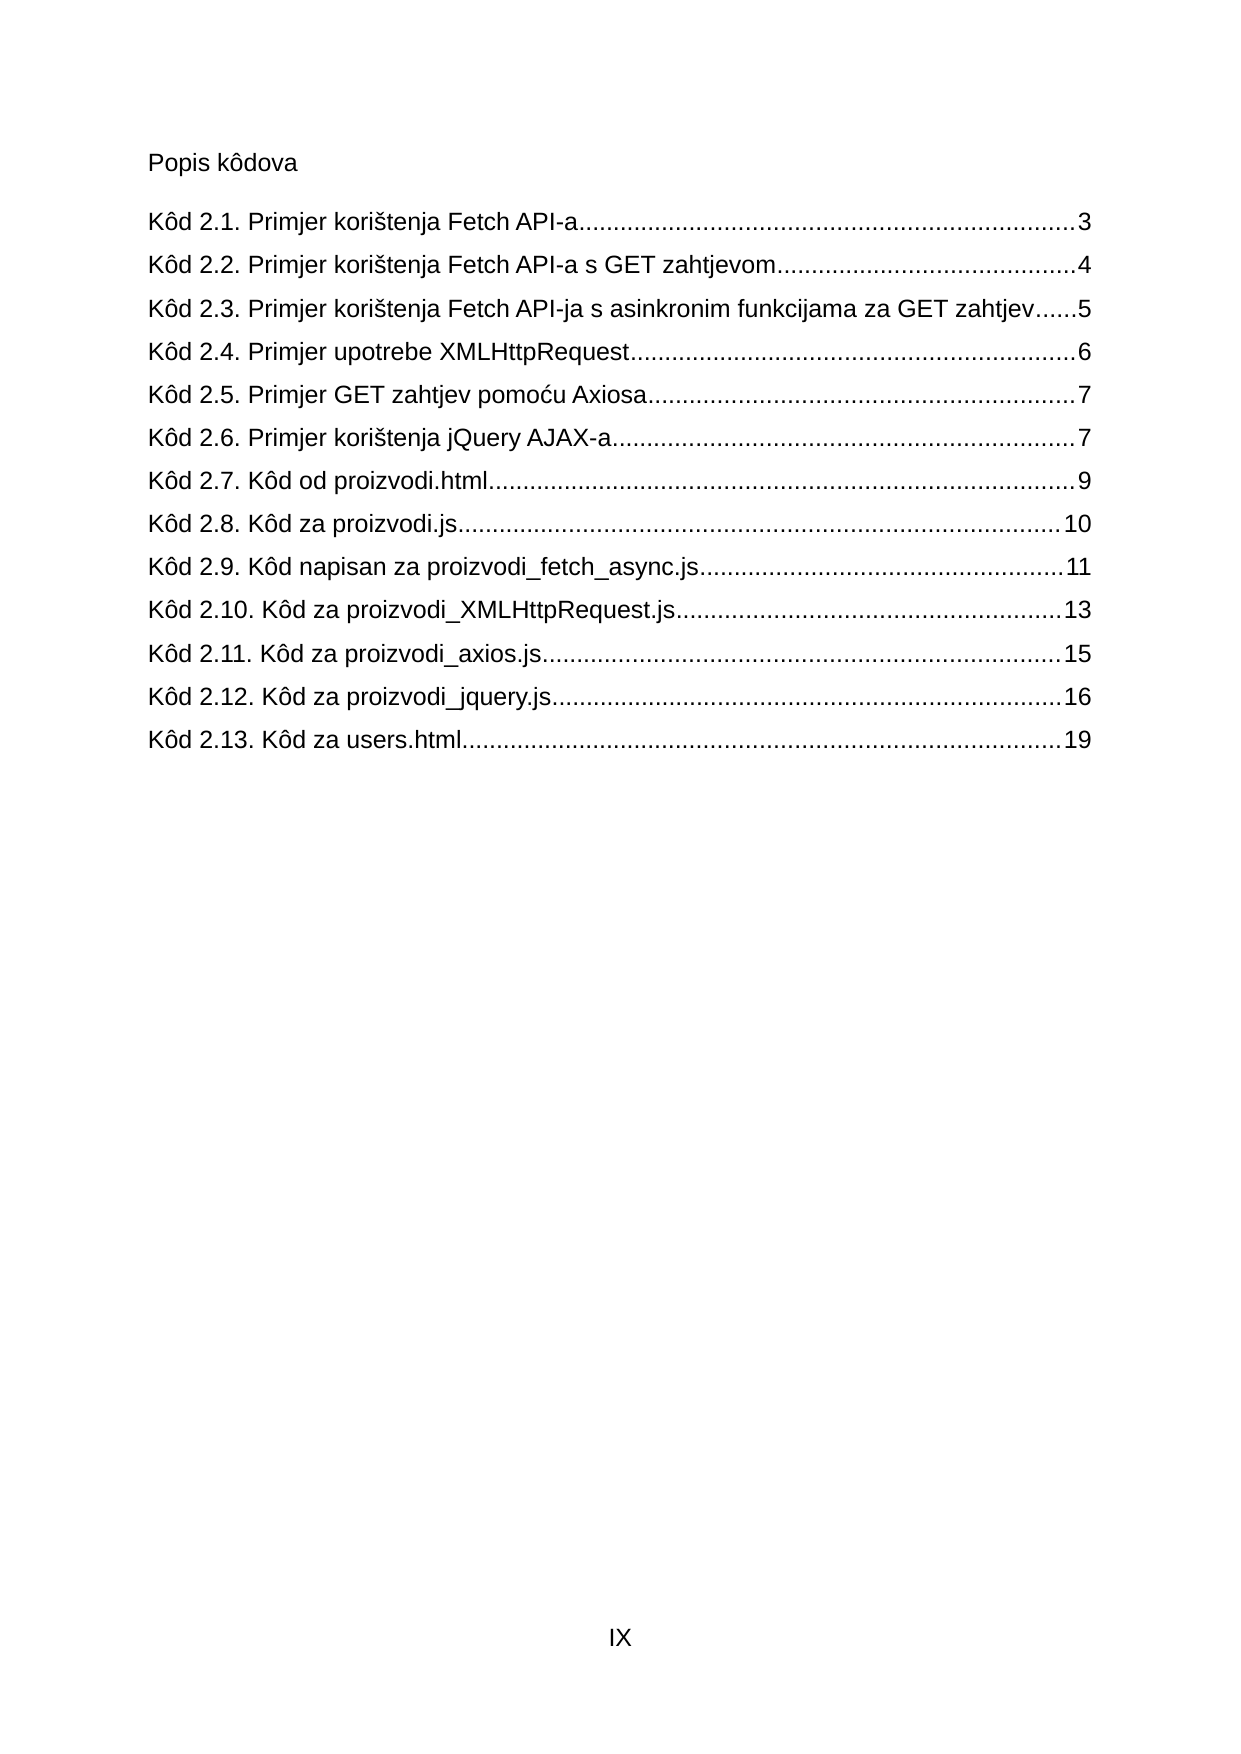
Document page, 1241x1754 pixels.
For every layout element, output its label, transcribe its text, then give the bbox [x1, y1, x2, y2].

text Kôd 2.10. Kôd za proizvodi_XMLHttpRequest.js 13 [148, 596, 1093, 624]
text Popis kôdova [148, 148, 1093, 176]
text Kôd 2.12. Kôd za proizvodi_jquery.js 16 [148, 682, 1093, 711]
text Kôd 2.13. Kôd za users.html 19 [148, 725, 1093, 754]
text Kôd 2.4. Primjer upotrebe XMLHttpRequest 6 [148, 337, 1093, 366]
text Kôd 2.9. Kôd napisan za proizvodi_fetch_async.js 11 [148, 552, 1093, 581]
text Kôd 2.7. Kôd od proizvodi.html 9 [148, 466, 1093, 495]
text Kôd 2.5. Primjer GET zahtjev pomoću Axiosa 7 [148, 380, 1093, 409]
text Kôd 2.1. Primjer korištenja Fetch API-a 3 [148, 207, 1093, 236]
text Kôd 2.2. Primjer korištenja Fetch API-a s GET zahtjevom 4 [148, 251, 1093, 279]
text Kôd 2.11. Kôd za proizvodi_axios.js 15 [148, 639, 1093, 667]
text Kôd 2.8. Kôd za proizvodi.js 10 [148, 509, 1093, 538]
text Kôd 2.3. Primjer korištenja Fetch API-ja s asinkronim funkcijama za GET zahtjev 5 [148, 294, 1093, 322]
text Kôd 2.6. Primjer korištenja jQuery AJAX-a 7 [148, 423, 1093, 452]
